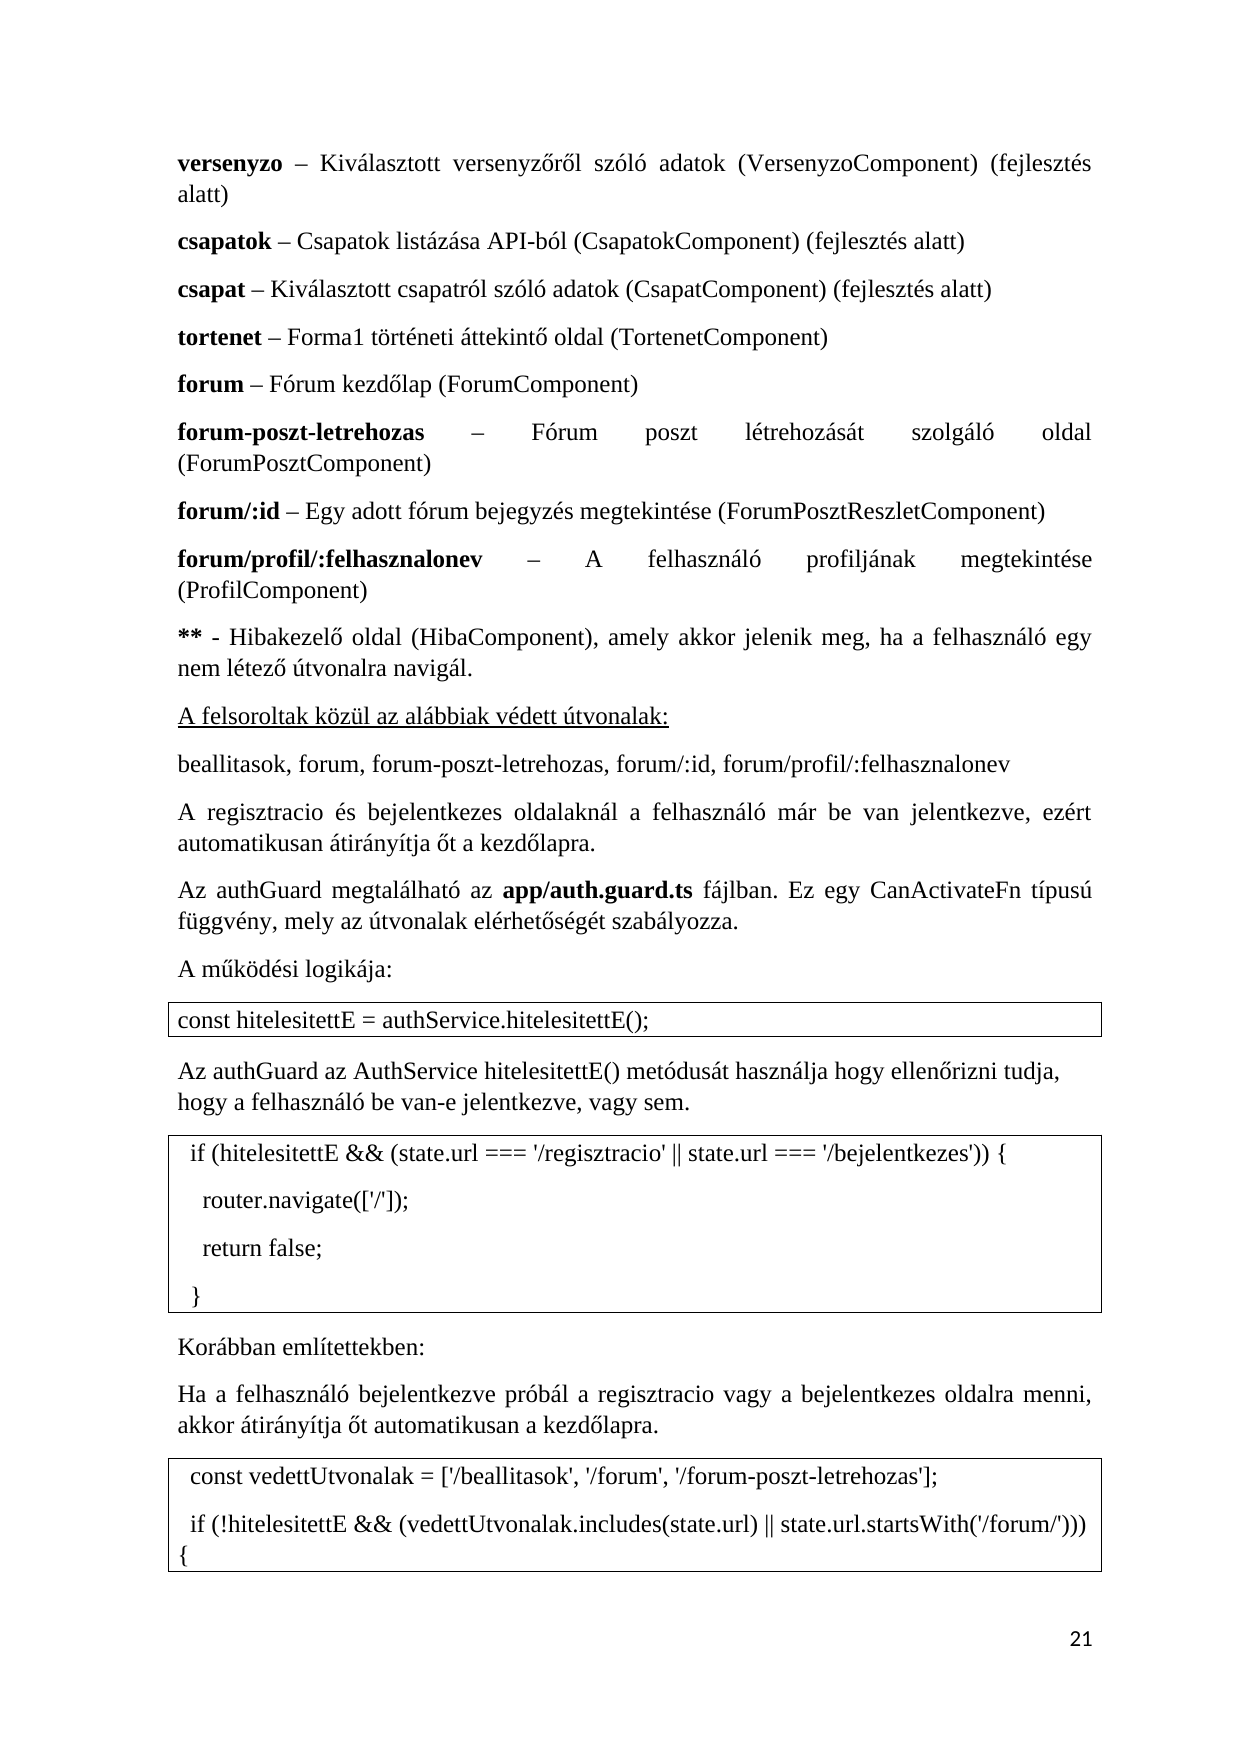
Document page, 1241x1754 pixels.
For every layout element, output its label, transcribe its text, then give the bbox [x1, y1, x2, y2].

text const vedettUtvonalak = ['/beallitasok', '/forum', '/forum-poszt-letrehozas']; [169, 1459, 1101, 1490]
text forum-poszt-letrehozas – Fórum poszt létrehozását szolgáló oldal (ForumPosztComponent) [177, 417, 1092, 477]
text A regisztracio és bejelentkezes oldalaknál a felhasználó már be van jelentkezve, ezért automatikusan átirányítja őt a kezdőlapra. [177, 797, 1092, 856]
text router.navigate(['/']); [169, 1182, 1101, 1214]
text A felsoroltak közül az alábbiak védett útvonalak: [177, 701, 1092, 730]
text forum/:id – Egy adott fórum bejegyzés megtekintése (ForumPosztReszletComponent) [177, 496, 1092, 525]
text if (!hitelesitettE && (vedettUtvonalak.includes(state.url) || state.url.startsWith('/forum/'))) { [169, 1506, 1101, 1571]
text Korábban említettekben: [177, 1332, 1092, 1360]
text if (hitelesitettE && (state.url === '/regisztracio' || state.url === '/bejelentkezes')) { [169, 1136, 1101, 1166]
text ** - Hibakezelő oldal (HibaComponent), amely akkor jelenik meg, ha a felhasználó egy nem létező útvonalra navigál. [177, 622, 1092, 682]
text Az authGuard megtalálható az app/auth.guard.ts fájlban. Ez egy CanActivateFn típusú függvény, mely az útvonalak elérhetőségét szabályozza. [177, 875, 1092, 935]
text forum/profil/:felhasznalonev – A felhasználó profiljának megtekintése (ProfilComponent) [177, 544, 1092, 603]
text A működési logikája: [177, 954, 1092, 983]
text csapatok – Csapatok listázása API-ból (CsapatokComponent) (fejlesztés alatt) [177, 226, 1092, 255]
text Ha a felhasználó bejelentkezve próbál a regisztracio vagy a bejelentkezes oldalra menni, akkor átirányítja őt automatikusan a kezdőlapra. [177, 1379, 1092, 1439]
text beallitasok, forum, forum-poszt-letrehozas, forum/:id, forum/profil/:felhasznalonev [177, 749, 1092, 778]
text Az authGuard az AuthService hitelesitettE() metódusát használja hogy ellenőrizni tudja, hogy a felhasználó be van-e jelentkezve, vagy sem. [177, 1056, 1092, 1116]
text versenyzo – Kiválasztott versenyzőről szóló adatok (VersenyzoComponent) (fejlesztés alatt) [177, 148, 1092, 207]
text tortenet – Forma1 történeti áttekintő oldal (TortenetComponent) [177, 322, 1092, 351]
text forum – Fórum kezdőlap (ForumComponent) [177, 369, 1092, 398]
text csapat – Kiválasztott csapatról szóló adatok (CsapatComponent) (fejlesztés alatt) [177, 274, 1092, 303]
text return false; [169, 1230, 1101, 1262]
text } [169, 1278, 1101, 1312]
text const hitelesitettE = authService.hitelesitettE(); [169, 1003, 1101, 1036]
